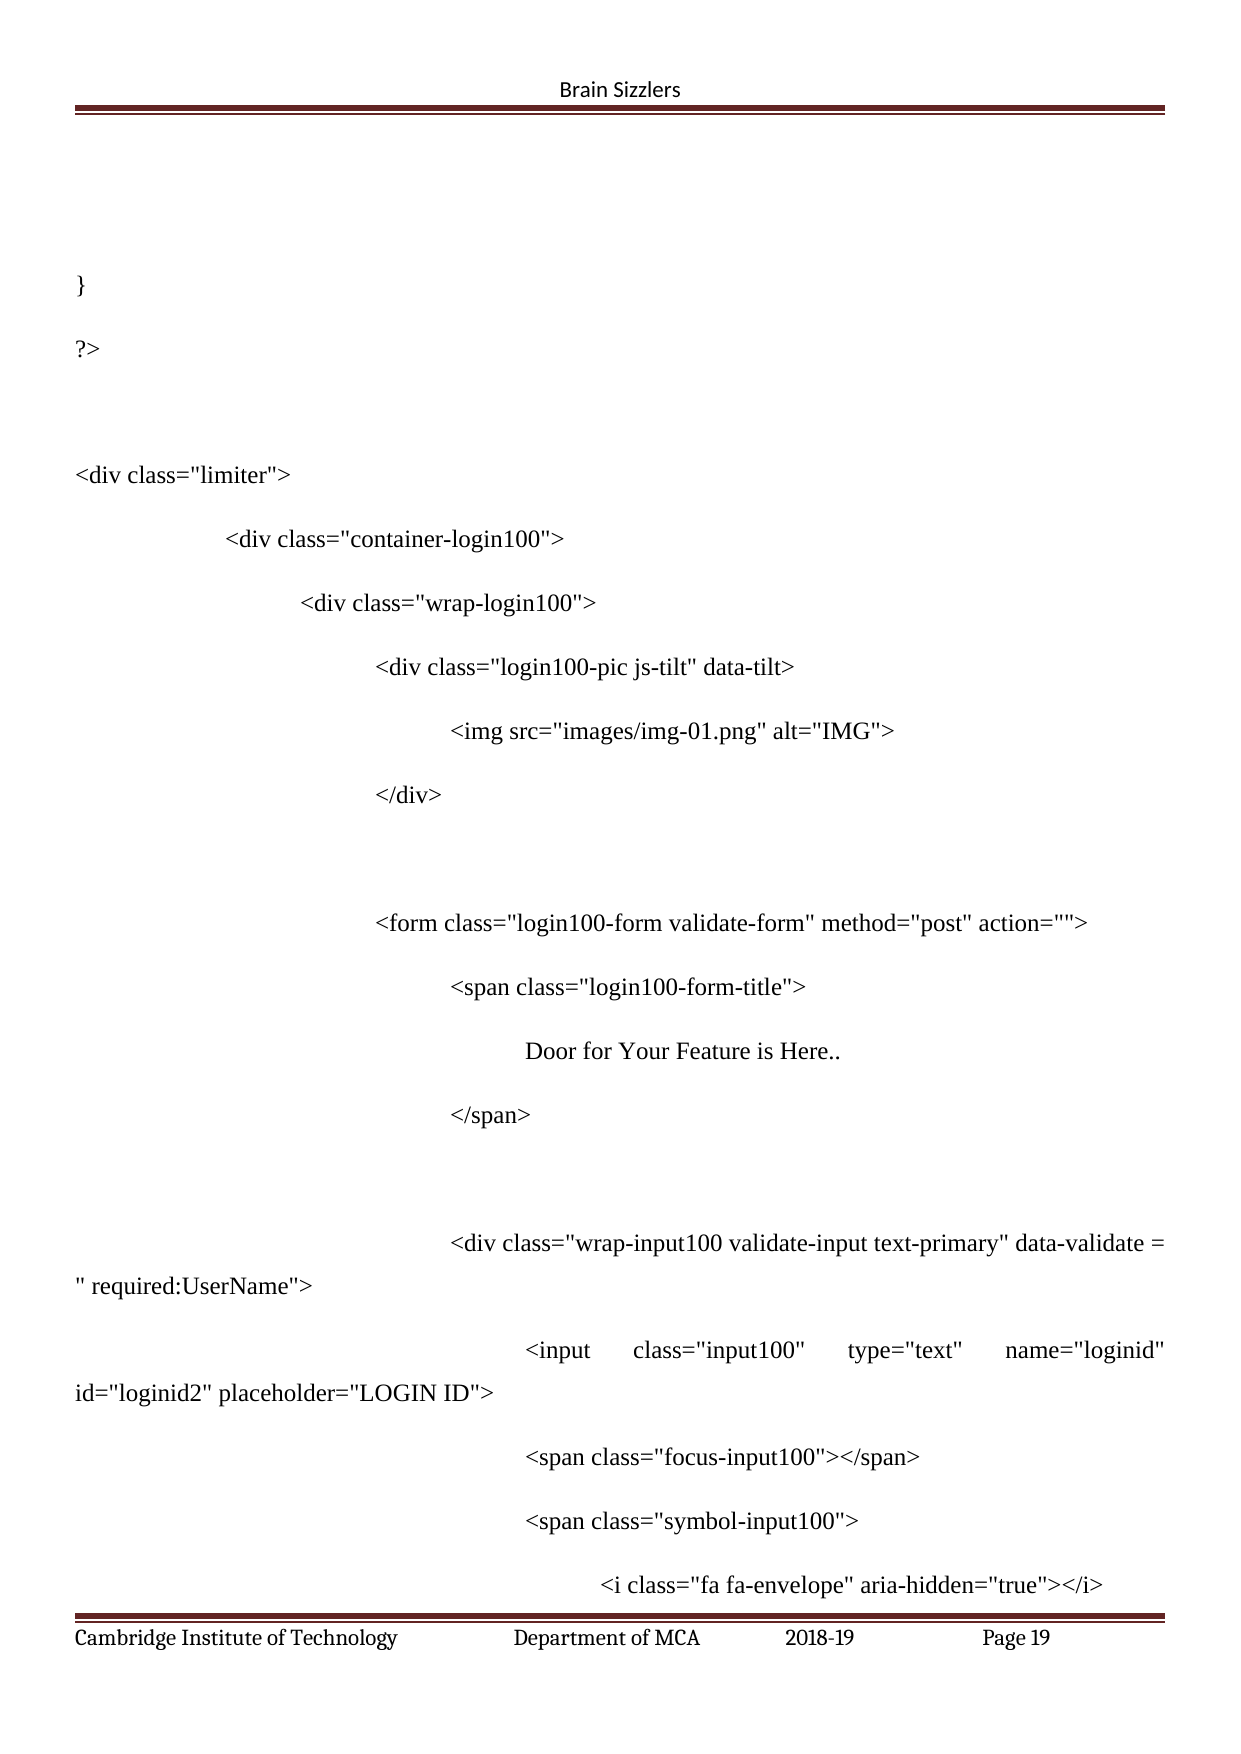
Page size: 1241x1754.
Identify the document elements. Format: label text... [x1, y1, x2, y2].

text <form class="login100-form validate-form" method="post" action=""> [75, 908, 1165, 937]
text <div class="login100-pic js-tilt" data-tilt> [75, 652, 1165, 681]
text <span class="focus-input100"></span> [75, 1442, 1165, 1471]
text <i class="fa fa-envelope" aria-hidden="true"></i> [75, 1570, 1165, 1599]
text <div class="wrap-login100"> [75, 588, 1165, 617]
text </div> [75, 780, 1165, 809]
text <span class="login100-form-title"> [75, 972, 1165, 1001]
text <input class="input100" type="text" name="loginid" id="loginid2" placeholder="LOGIN ID"> [75, 1335, 1165, 1407]
text <div class="limiter"> [75, 460, 1165, 489]
text <div class="wrap-input100 validate-input text-primary" data-validate = " required:UserName"> [75, 1228, 1165, 1300]
text <span class="symbol-input100"> [75, 1506, 1165, 1535]
text ?> [75, 334, 1165, 362]
text } [75, 270, 1165, 298]
text </span> [75, 1100, 1165, 1129]
text <div class="container-login100"> [75, 524, 1165, 553]
text Door for Your Feature is Here.. [75, 1036, 1165, 1065]
text <img src="images/img-01.png" alt="IMG"> [75, 716, 1165, 745]
